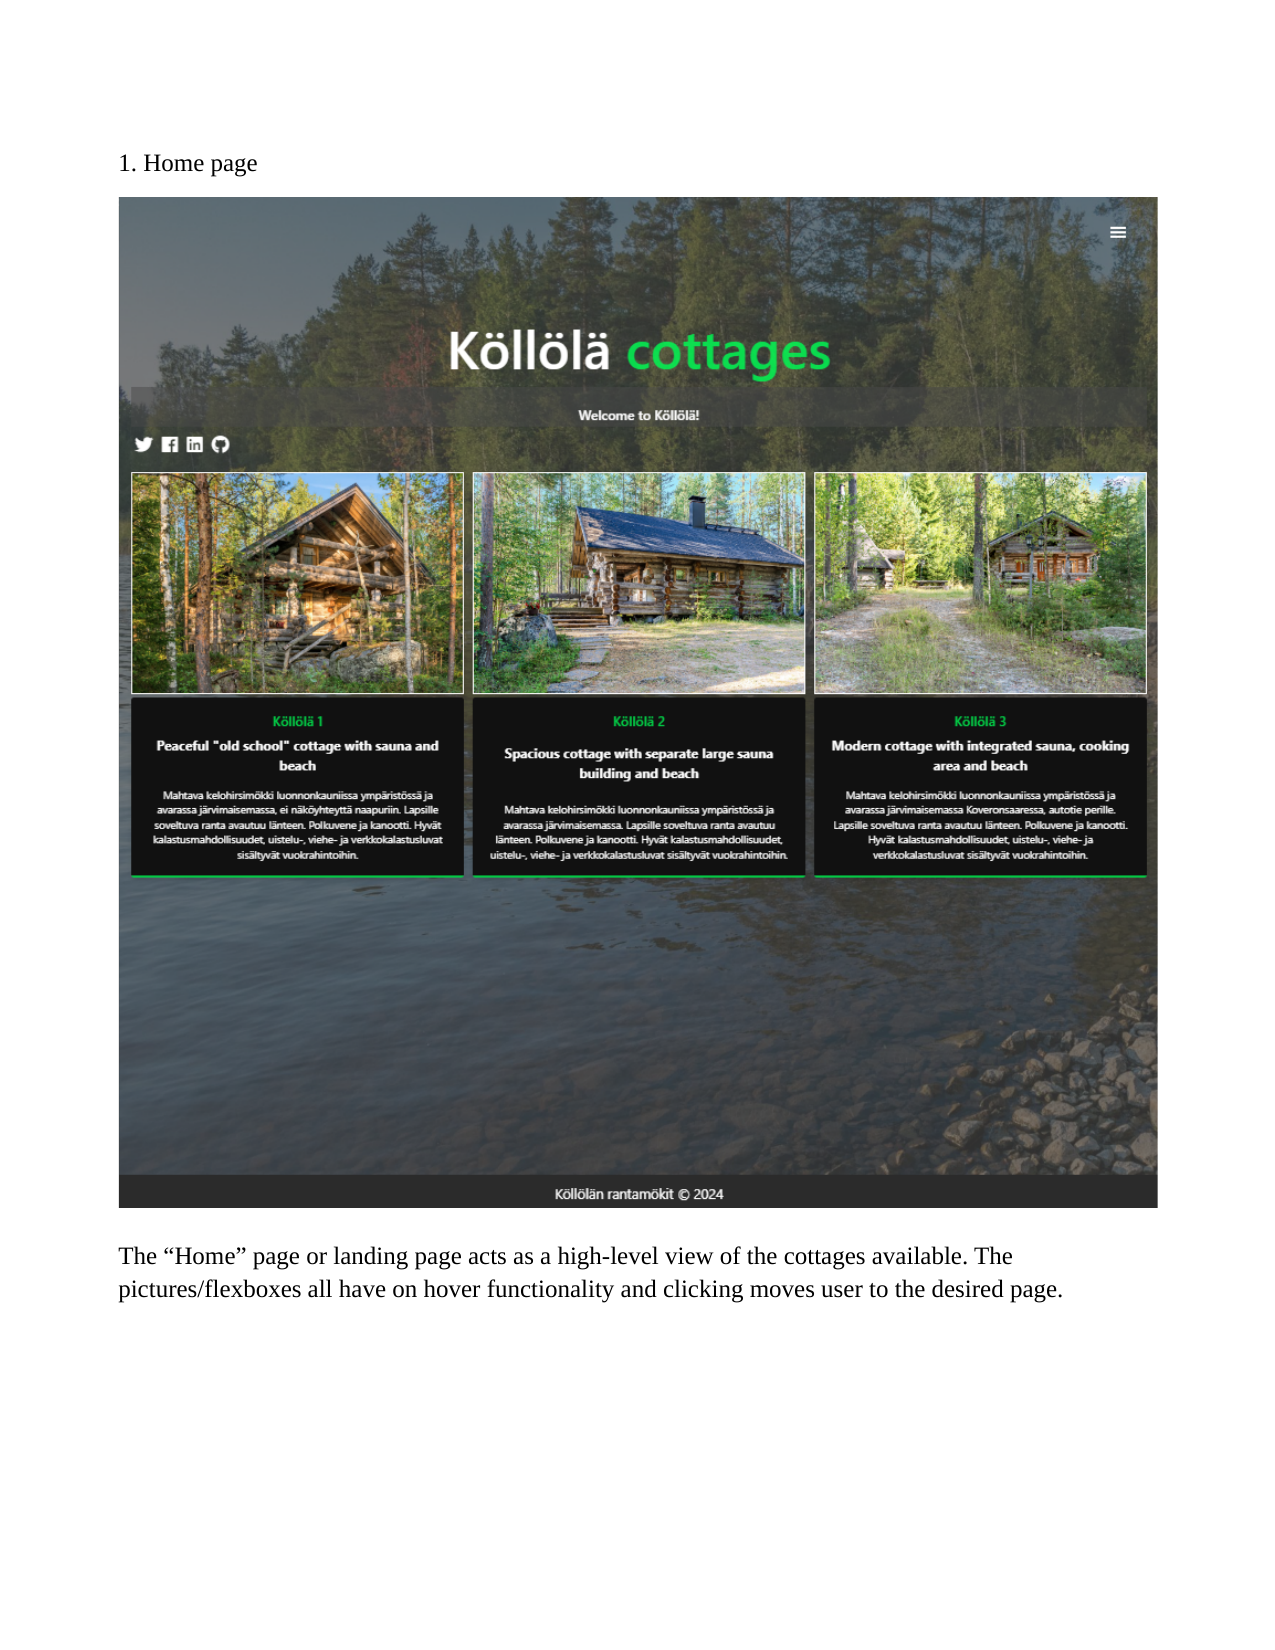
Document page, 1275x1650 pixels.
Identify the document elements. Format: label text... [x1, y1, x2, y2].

text The “Home” page or landing page acts as a high-level view of the cottages available. The pictures/flexboxes all have on hover functionality and clicking moves user to the desired page. [118, 1241, 1157, 1302]
picture [118, 197, 1158, 1208]
text 1. Home page [118, 148, 1157, 176]
